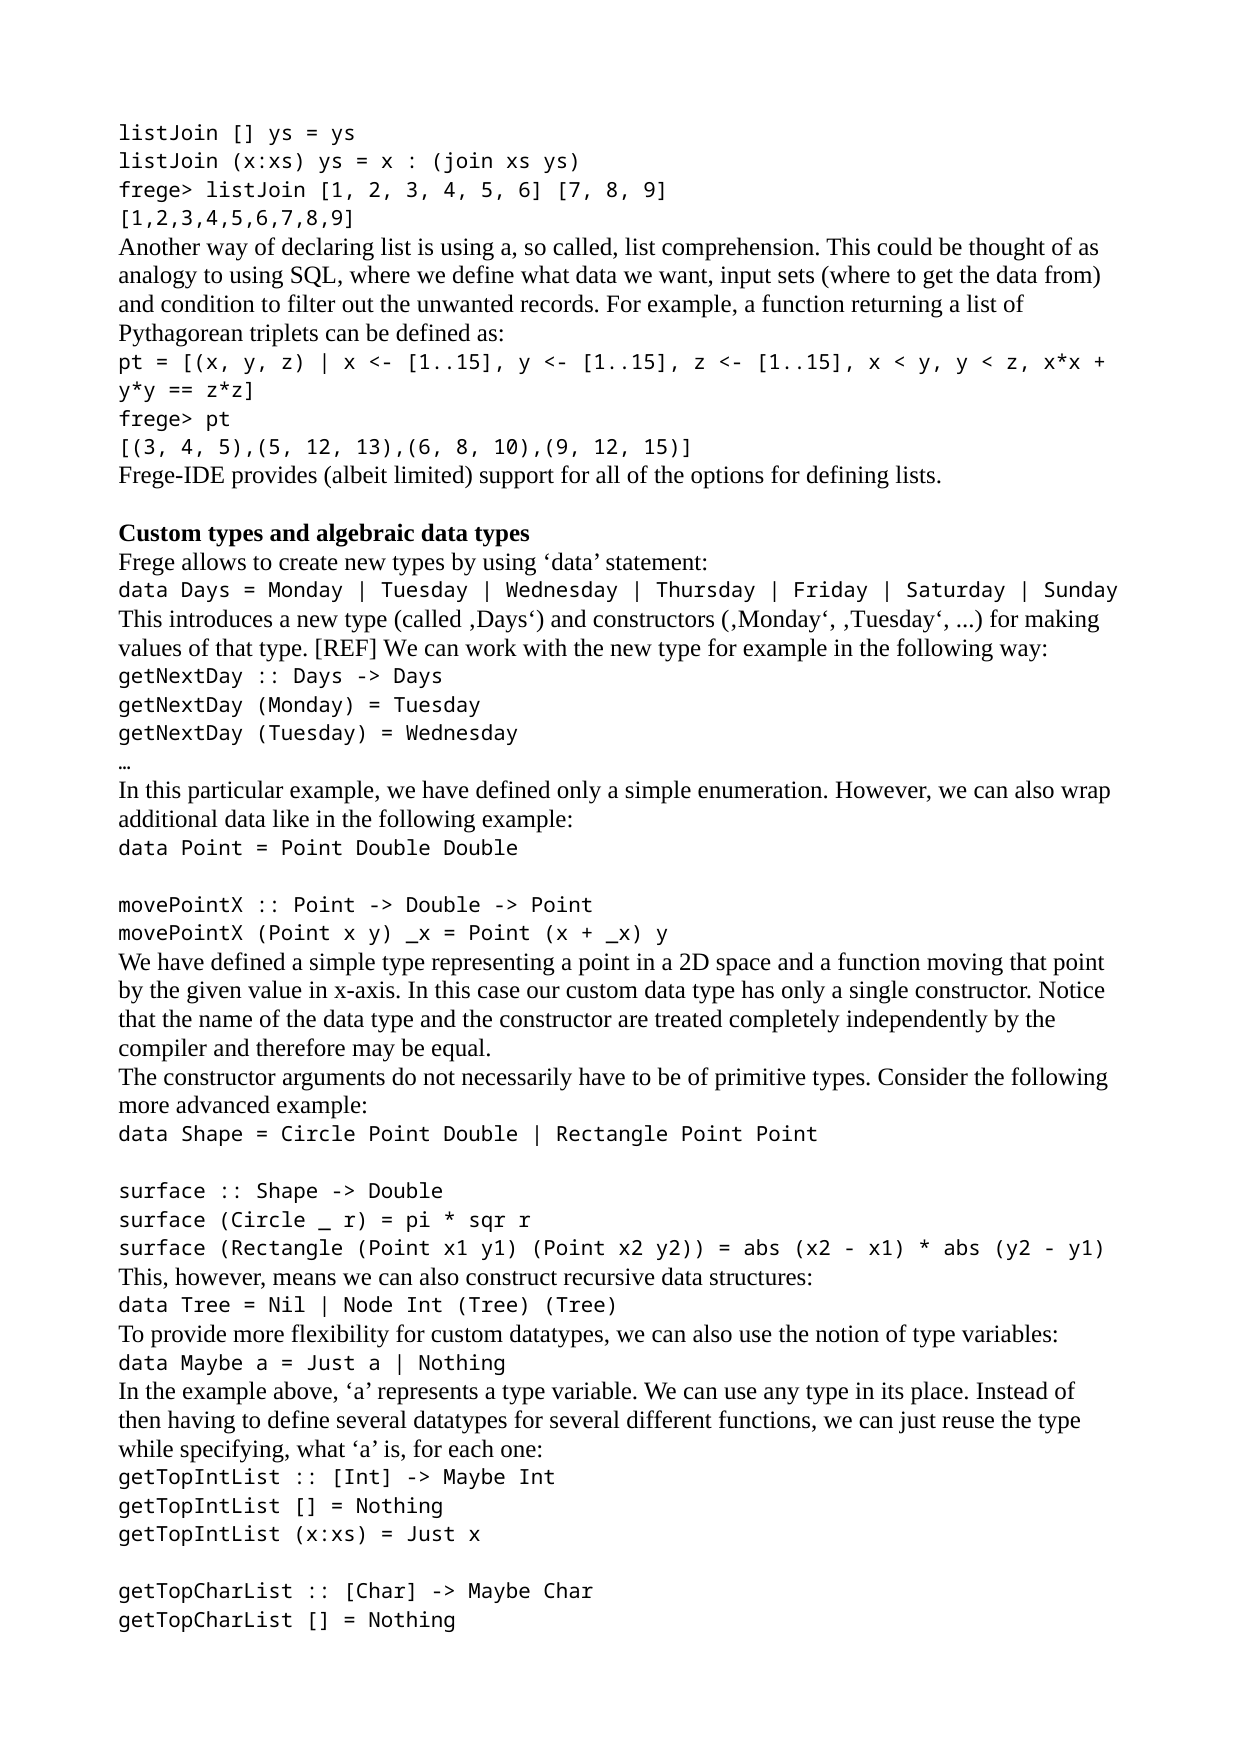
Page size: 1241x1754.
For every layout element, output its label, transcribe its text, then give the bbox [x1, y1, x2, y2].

text In the example above, ‘a’ represents a type variable. We can use any type in its place. Instead of then having to define several datatypes for several different functions, we can just reuse the type while specifying, what ‘a’ is, for each one: [118, 1376, 1122, 1462]
text … [118, 747, 1122, 775]
text getTopCharList :: [Char] -> Maybe Char [118, 1576, 1122, 1605]
text data Maybe a = Just a | Nothing [118, 1348, 1122, 1376]
text surface (Rectangle (Point x1 y1) (Point x2 y2)) = abs (x2 - x1) * abs (y2 - y1) [118, 1233, 1122, 1262]
text data Shape = Circle Point Double | Rectangle Point Point [118, 1119, 1122, 1148]
text frege> listJoin [1, 2, 3, 4, 5, 6] [7, 8, 9] [118, 175, 1122, 203]
text getNextDay :: Days -> Days [118, 662, 1122, 690]
text Frege allows to create new types by using ‘data’ statement: [118, 547, 1122, 576]
text Custom types and algebraic data types [118, 518, 1122, 547]
text listJoin [] ys = ys [118, 118, 1122, 147]
text The constructor arguments do not necessarily have to be of primitive types. Consider the following more advanced example: [118, 1062, 1122, 1119]
text We have defined a simple type representing a point in a 2D space and a function moving that point by the given value in x-axis. In this case our custom data type has only a single constructor. Notice that the name of the data type and the constructor are treated completely independently by the compiler and therefore may be equal. [118, 947, 1122, 1062]
text Frege-IDE provides (albeit limited) support for all of the options for defining lists. [118, 461, 1122, 489]
text getTopIntList [] = Nothing [118, 1491, 1122, 1519]
text frege> pt [118, 404, 1122, 432]
text surface :: Shape -> Double [118, 1177, 1122, 1205]
text To provide more flexibility for custom datatypes, we can also use the notion of type variables: [118, 1319, 1122, 1348]
text This introduces a new type (called ‚Days‘) and constructors (‚Monday‘, ‚Tuesday‘, ...) for making [118, 604, 1122, 633]
text data Tree = Nil | Node Int (Tree) (Tree) [118, 1291, 1122, 1319]
text getNextDay (Monday) = Tuesday [118, 690, 1122, 718]
text movePointX :: Point -> Double -> Point [118, 890, 1122, 918]
text data Point = Point Double Double [118, 833, 1122, 861]
text getNextDay (Tuesday) = Wednesday [118, 718, 1122, 747]
text This, however, means we can also construct recursive data structures: [118, 1262, 1122, 1291]
text getTopIntList :: [Int] -> Maybe Int [118, 1462, 1122, 1491]
text Another way of declaring list is using a, so called, list comprehension. This could be thought of as analogy to using SQL, where we define what data we want, input sets (where to get the data from) and condition to filter out the unwanted records. For example, a function returning a list of Pythagorean triplets can be defined as: [118, 232, 1122, 347]
text [(3, 4, 5),(5, 12, 13),(6, 8, 10),(9, 12, 15)] [118, 432, 1122, 461]
text [1,2,3,4,5,6,7,8,9] [118, 203, 1122, 232]
text getTopCharList [] = Nothing [118, 1605, 1122, 1633]
text data Days = Monday | Tuesday | Wednesday | Thursday | Friday | Saturday | Sunday [118, 576, 1122, 604]
text listJoin (x:xs) ys = x : (join xs ys) [118, 147, 1122, 175]
text pt = [(x, y, z) | x <- [1..15], y <- [1..15], z <- [1..15], x < y, y < z, x*x + y*y == z*z] [118, 347, 1122, 404]
text surface (Circle _ r) = pi * sqr r [118, 1205, 1122, 1233]
text movePointX (Point x y) _x = Point (x + _x) y [118, 918, 1122, 947]
text getTopIntList (x:xs) = Just x [118, 1519, 1122, 1548]
text In this particular example, we have defined only a simple enumeration. However, we can also wrap additional data like in the following example: [118, 775, 1122, 833]
text values of that type. [REF] We can work with the new type for example in the following way: [118, 633, 1122, 662]
